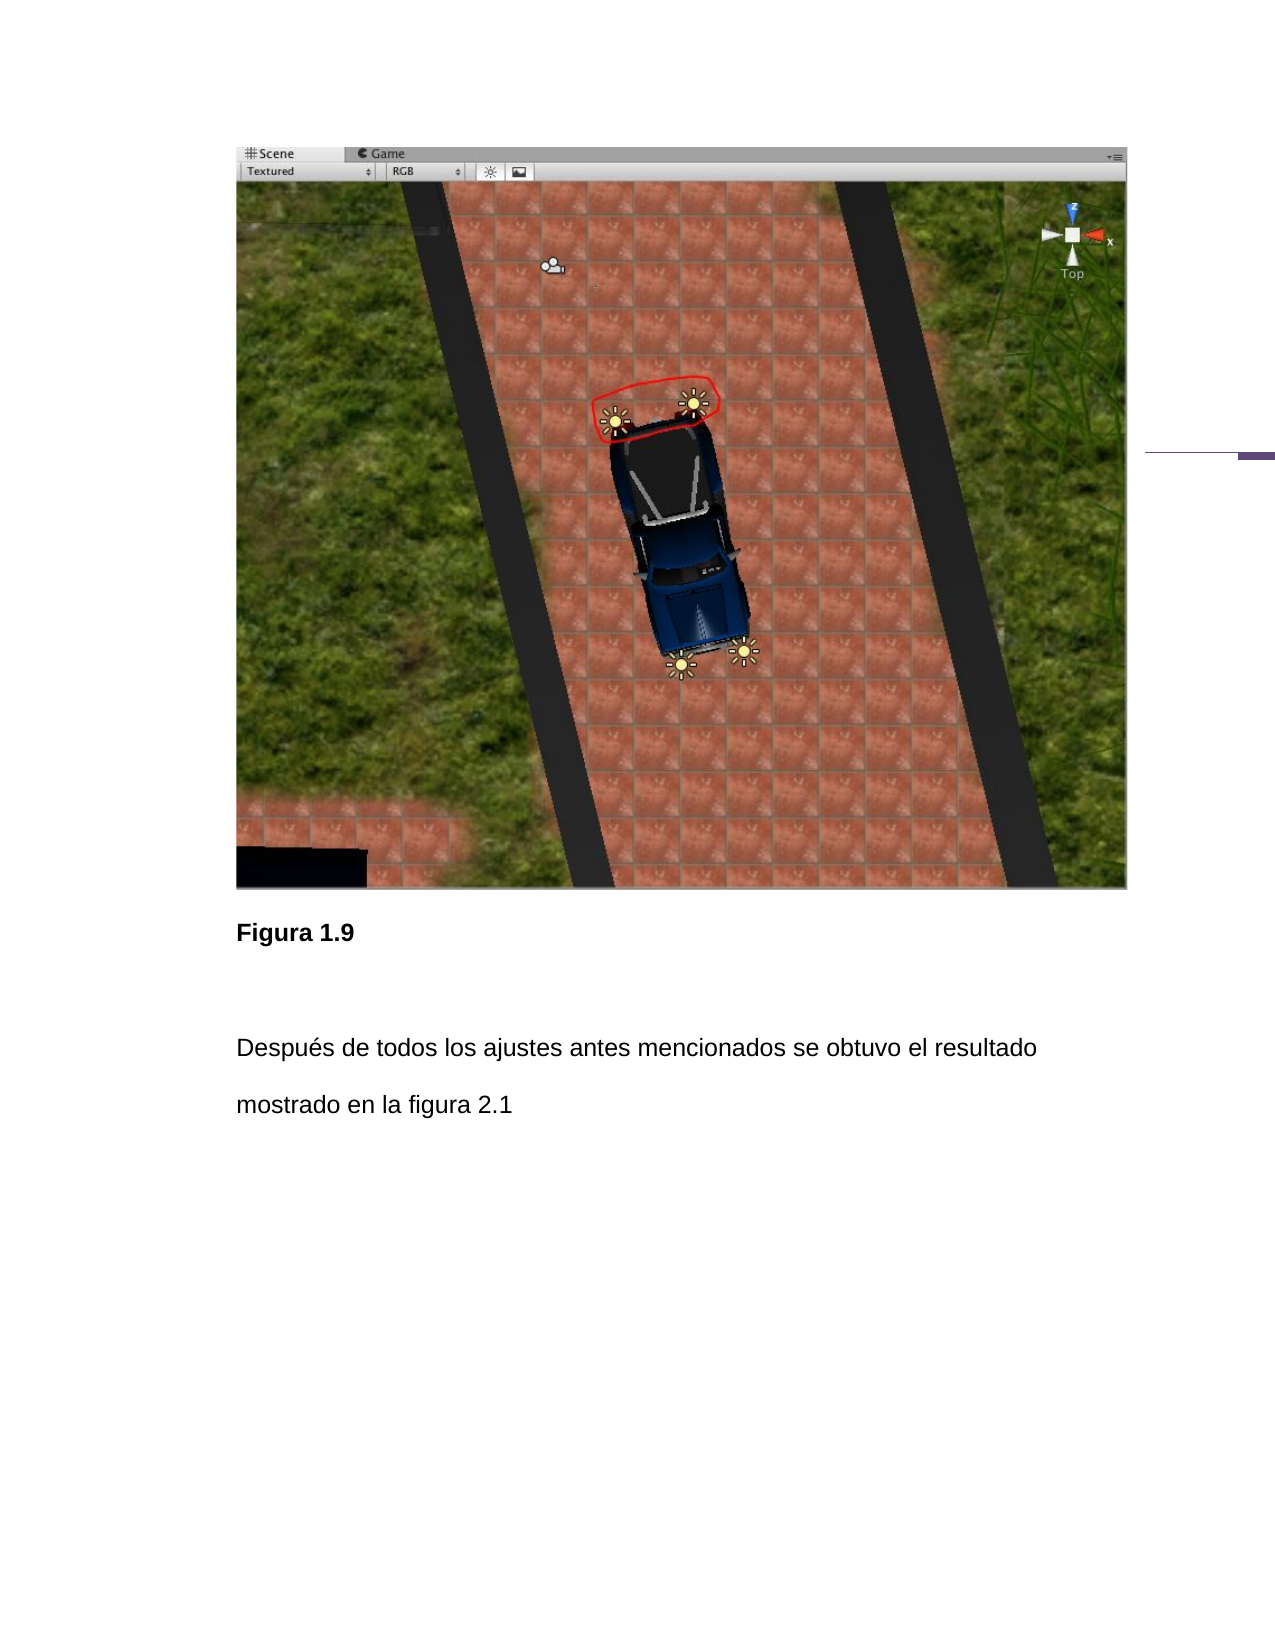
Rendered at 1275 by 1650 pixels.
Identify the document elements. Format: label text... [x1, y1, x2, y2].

text Después de todos los ajustes antes mencionados se obtuvo el resultado mostrado en la figura 2.1 [236, 1033, 1127, 1119]
picture [236, 147, 1128, 890]
text Figura 1.9 [236, 918, 1127, 946]
